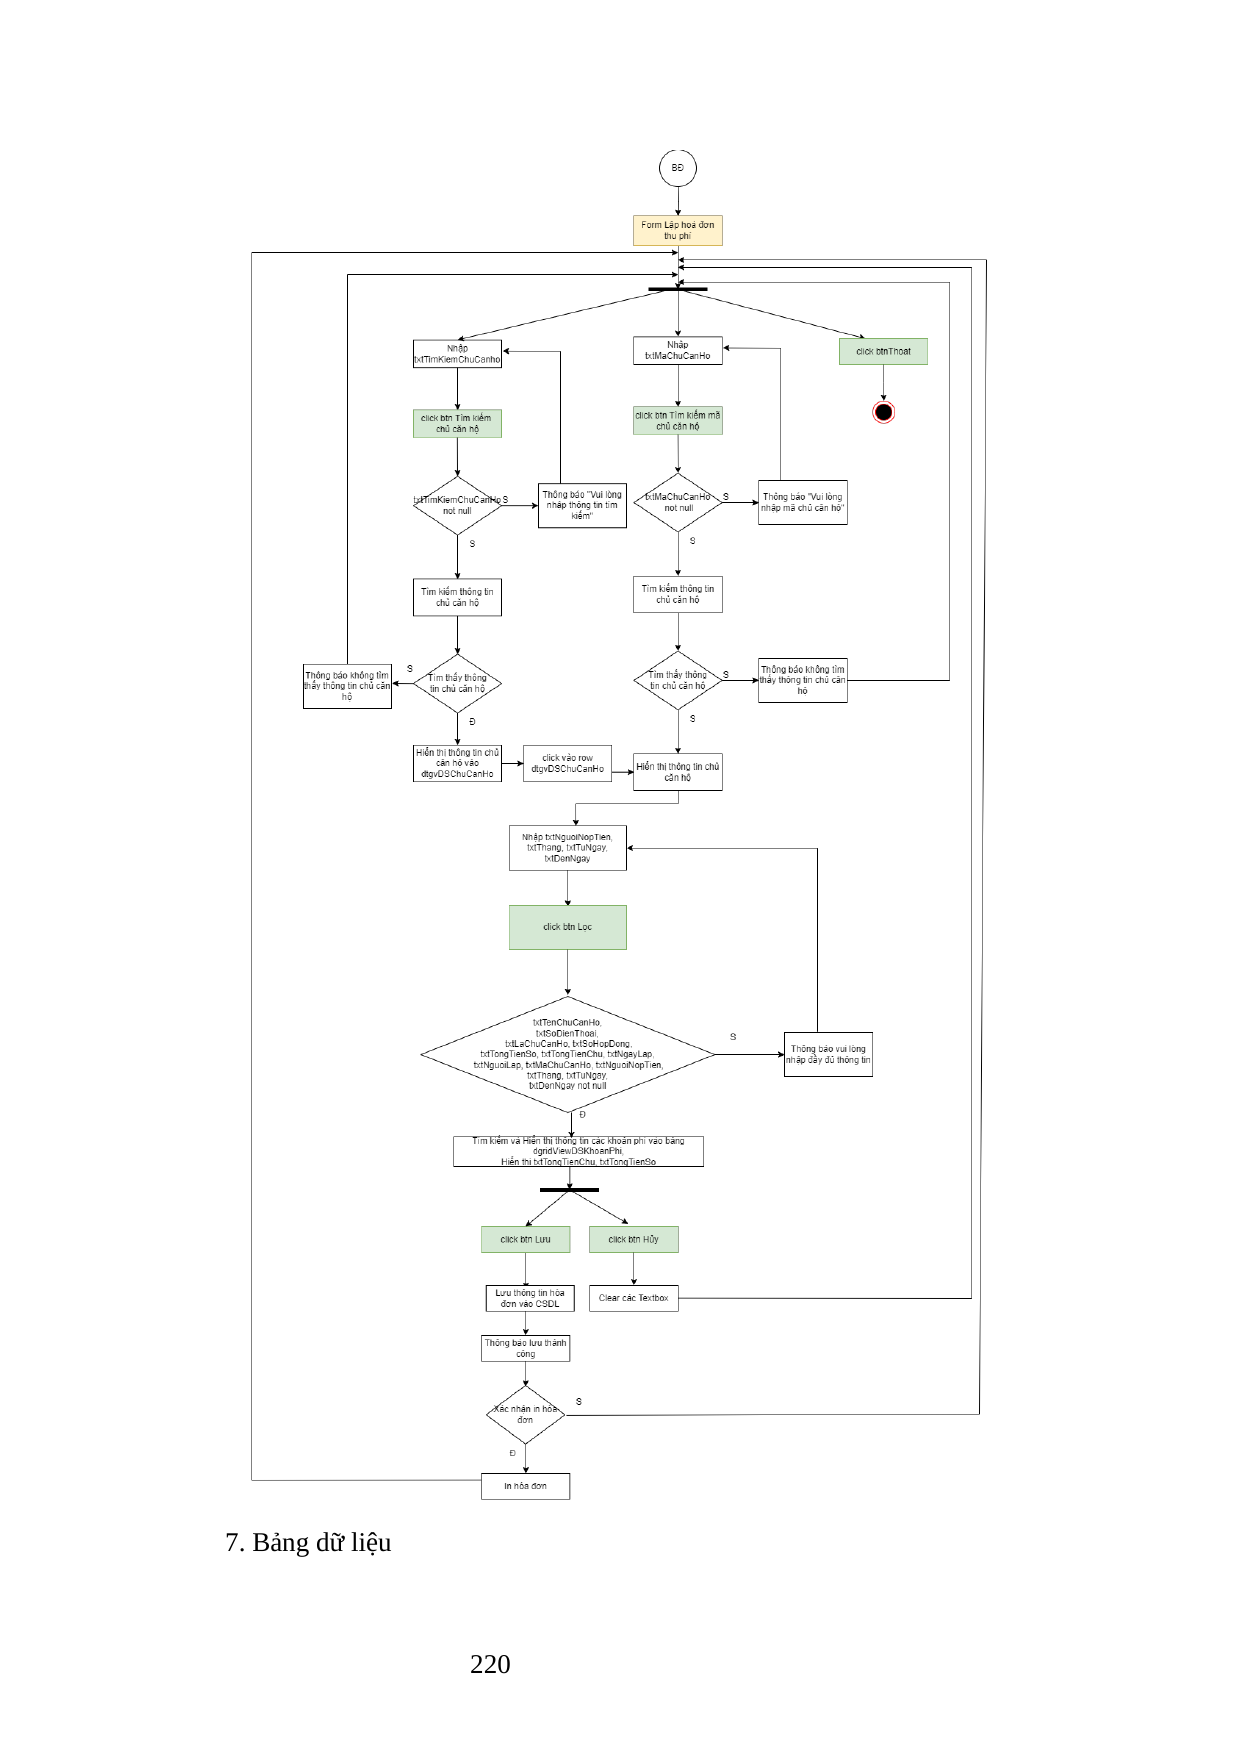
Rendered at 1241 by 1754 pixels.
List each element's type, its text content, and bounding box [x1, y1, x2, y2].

picture [246, 150, 994, 1500]
list Bảng dữ liệu [225, 1526, 1090, 1557]
